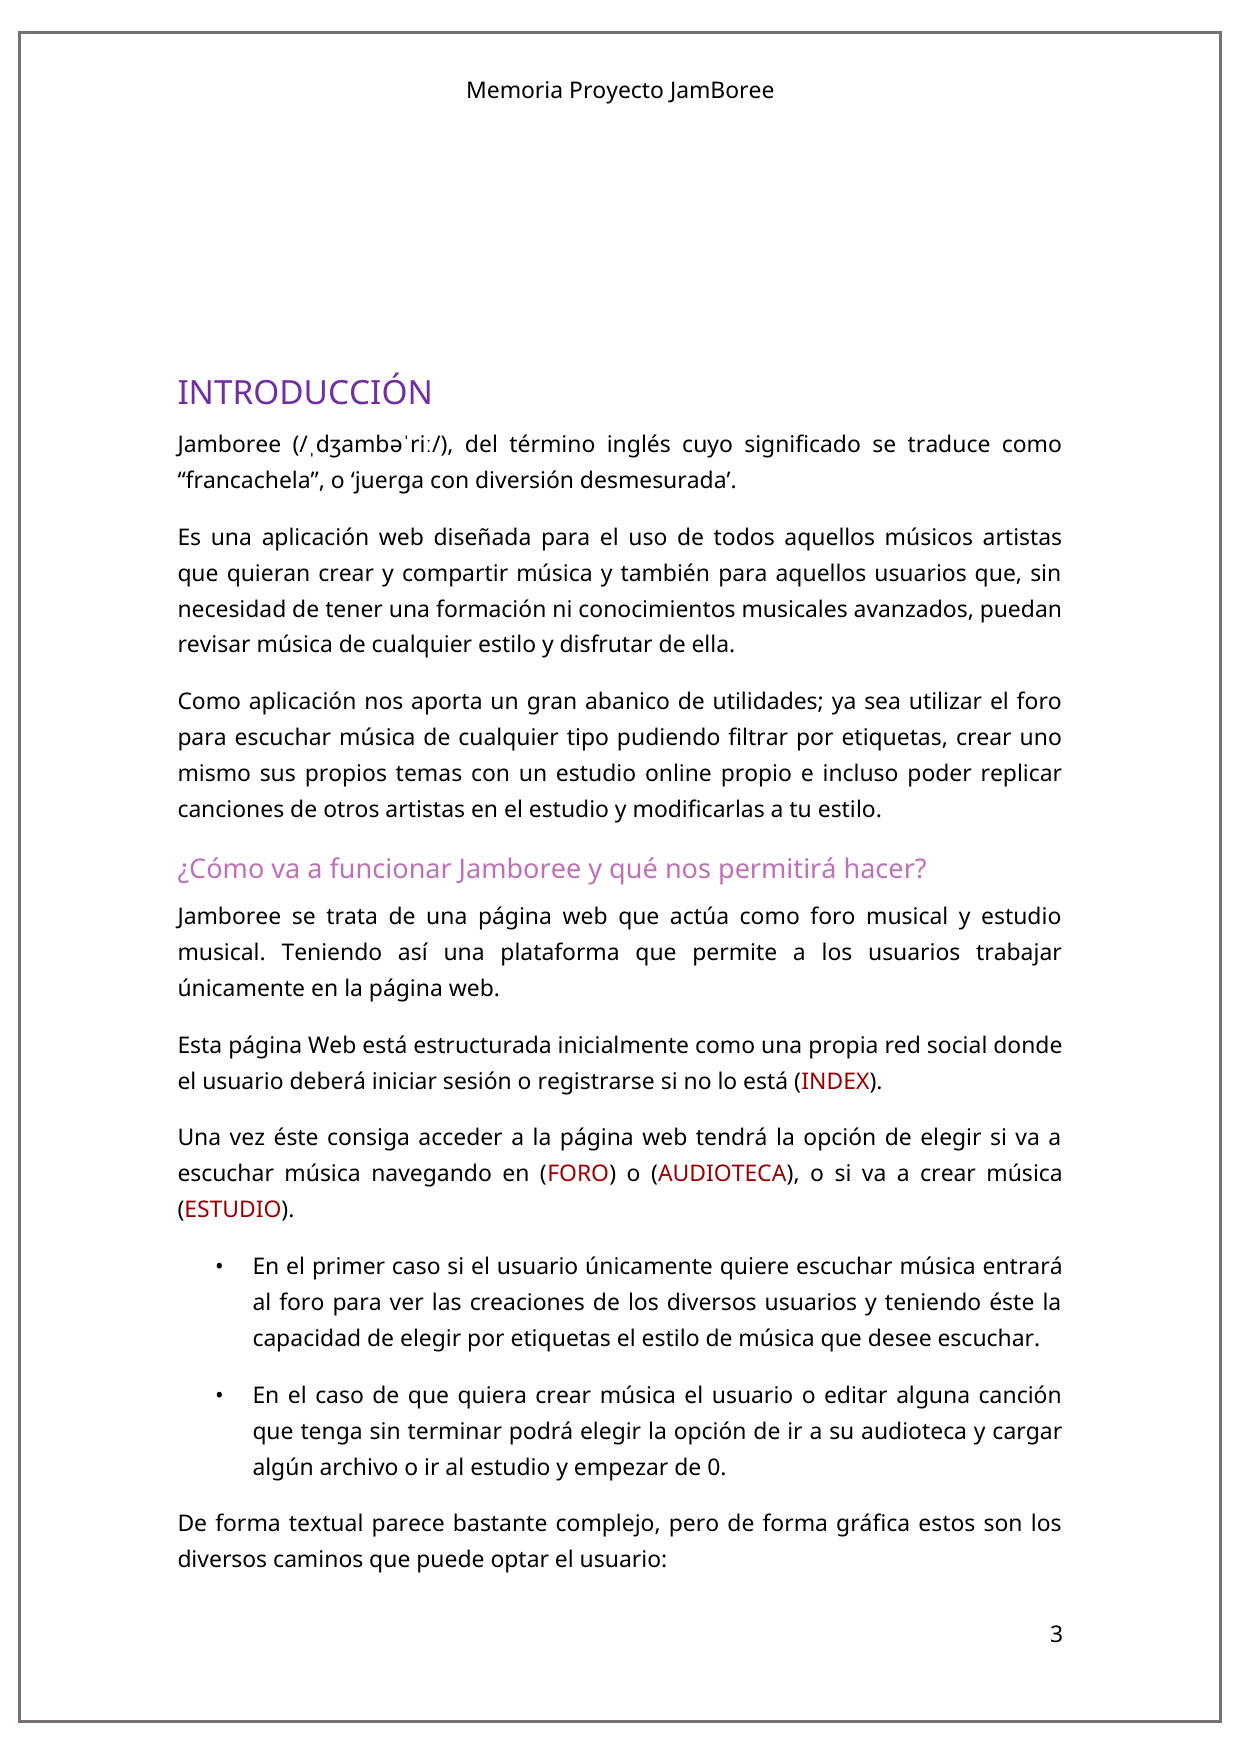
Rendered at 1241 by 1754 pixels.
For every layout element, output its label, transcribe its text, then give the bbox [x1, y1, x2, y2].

text De forma textual parece bastante complejo, pero de forma gráfica estos son los diversos caminos que puede optar el usuario: [177, 1507, 1063, 1574]
text Jamboree (/ˌdʒambəˈriː/), del término inglés cuyo significado se traduce como “francachela”, o ‘juerga con diversión desmesurada’. [177, 428, 1063, 495]
text Esta página Web está estructurada inicialmente como una propia red social donde el usuario deberá iniciar sesión o registrarse si no lo está (INDEX). [177, 1029, 1063, 1096]
list En el primer caso si el usuario únicamente quiere escuchar música entrará al foro para ver las creaciones de los diversos usuarios y teniendo éste la capacidad de elegir por etiquetas el estilo de música que desee escuchar. [215, 1250, 1063, 1353]
text Como aplicación nos aporta un gran abanico de utilidades; ya sea utilizar el foro para escuchar música de cualquier tipo pudiendo filtrar por etiquetas, crear uno mismo sus propios temas con un estudio online propio e incluso poder replicar canciones de otros artistas en el estudio y modificarlas a tu estilo. [177, 685, 1063, 824]
subtitle INTRODUCCIÓN [177, 368, 1063, 414]
text Jamboree se trata de una página web que actúa como foro musical y estudio musical. Teniendo así una plataforma que permite a los usuarios trabajar únicamente en la página web. [177, 900, 1063, 1003]
list En el caso de que quiera crear música el usuario o editar alguna canción que tenga sin terminar podrá elegir la opción de ir a su audioteca y cargar algún archivo o ir al estudio y empezar de 0. [215, 1379, 1063, 1482]
subtitle ¿Cómo va a funcionar Jamboree y qué nos permitirá hacer? [177, 850, 1063, 887]
text Es una aplicación web diseñada para el uso de todos aquellos músicos artistas que quieran crear y compartir música y también para aquellos usuarios que, sin necesidad de tener una formación ni conocimientos musicales avanzados, puedan revisar música de cualquier estilo y disfrutar de ella. [177, 521, 1063, 660]
text Una vez éste consiga acceder a la página web tendrá la opción de elegir si va a escuchar música navegando en (FORO) o (AUDIOTECA), o si va a crear música (ESTUDIO). [177, 1121, 1063, 1224]
